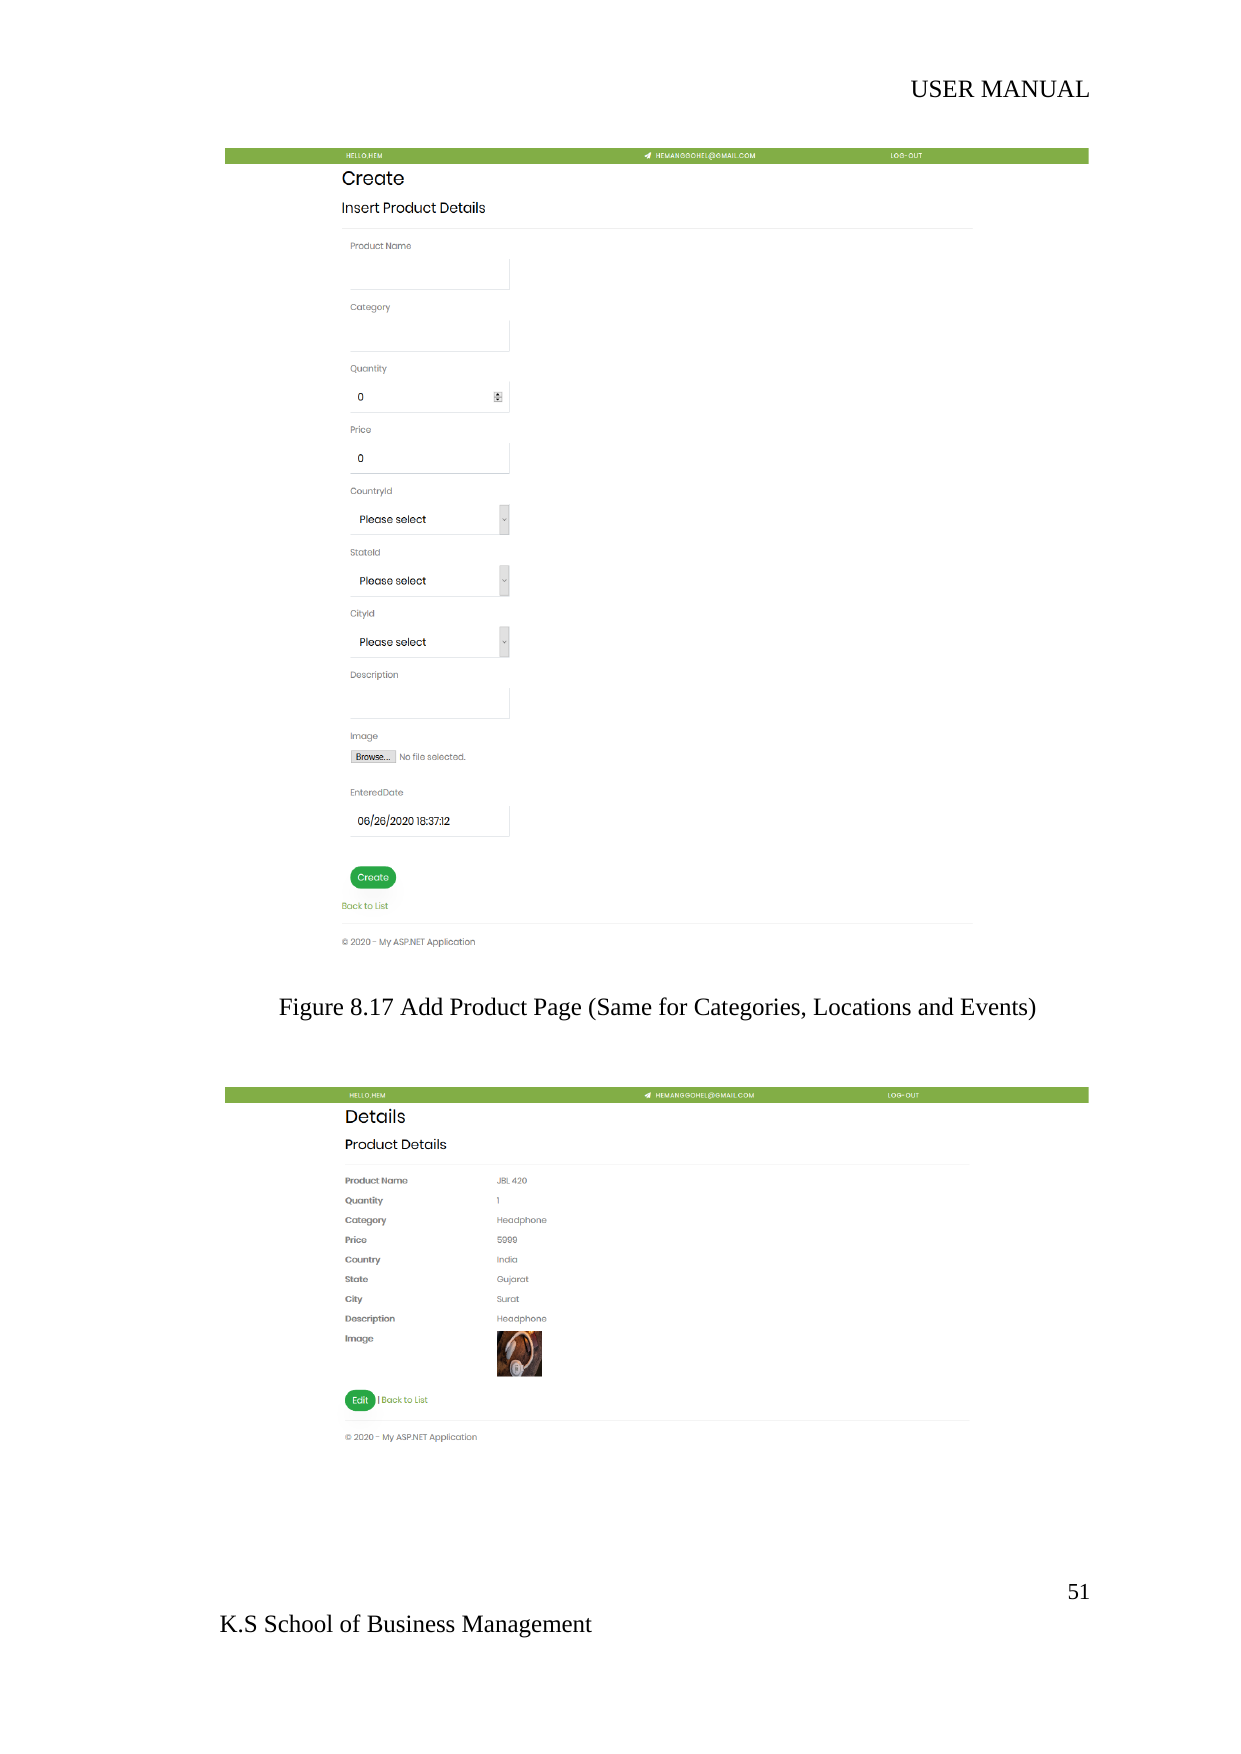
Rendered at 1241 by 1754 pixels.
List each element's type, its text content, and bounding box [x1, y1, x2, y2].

text Figure 8.17 Add Product Page (Same for Categories, Locations and Events) [278, 992, 1142, 1021]
picture [225, 1087, 1089, 1442]
picture [225, 148, 1089, 947]
